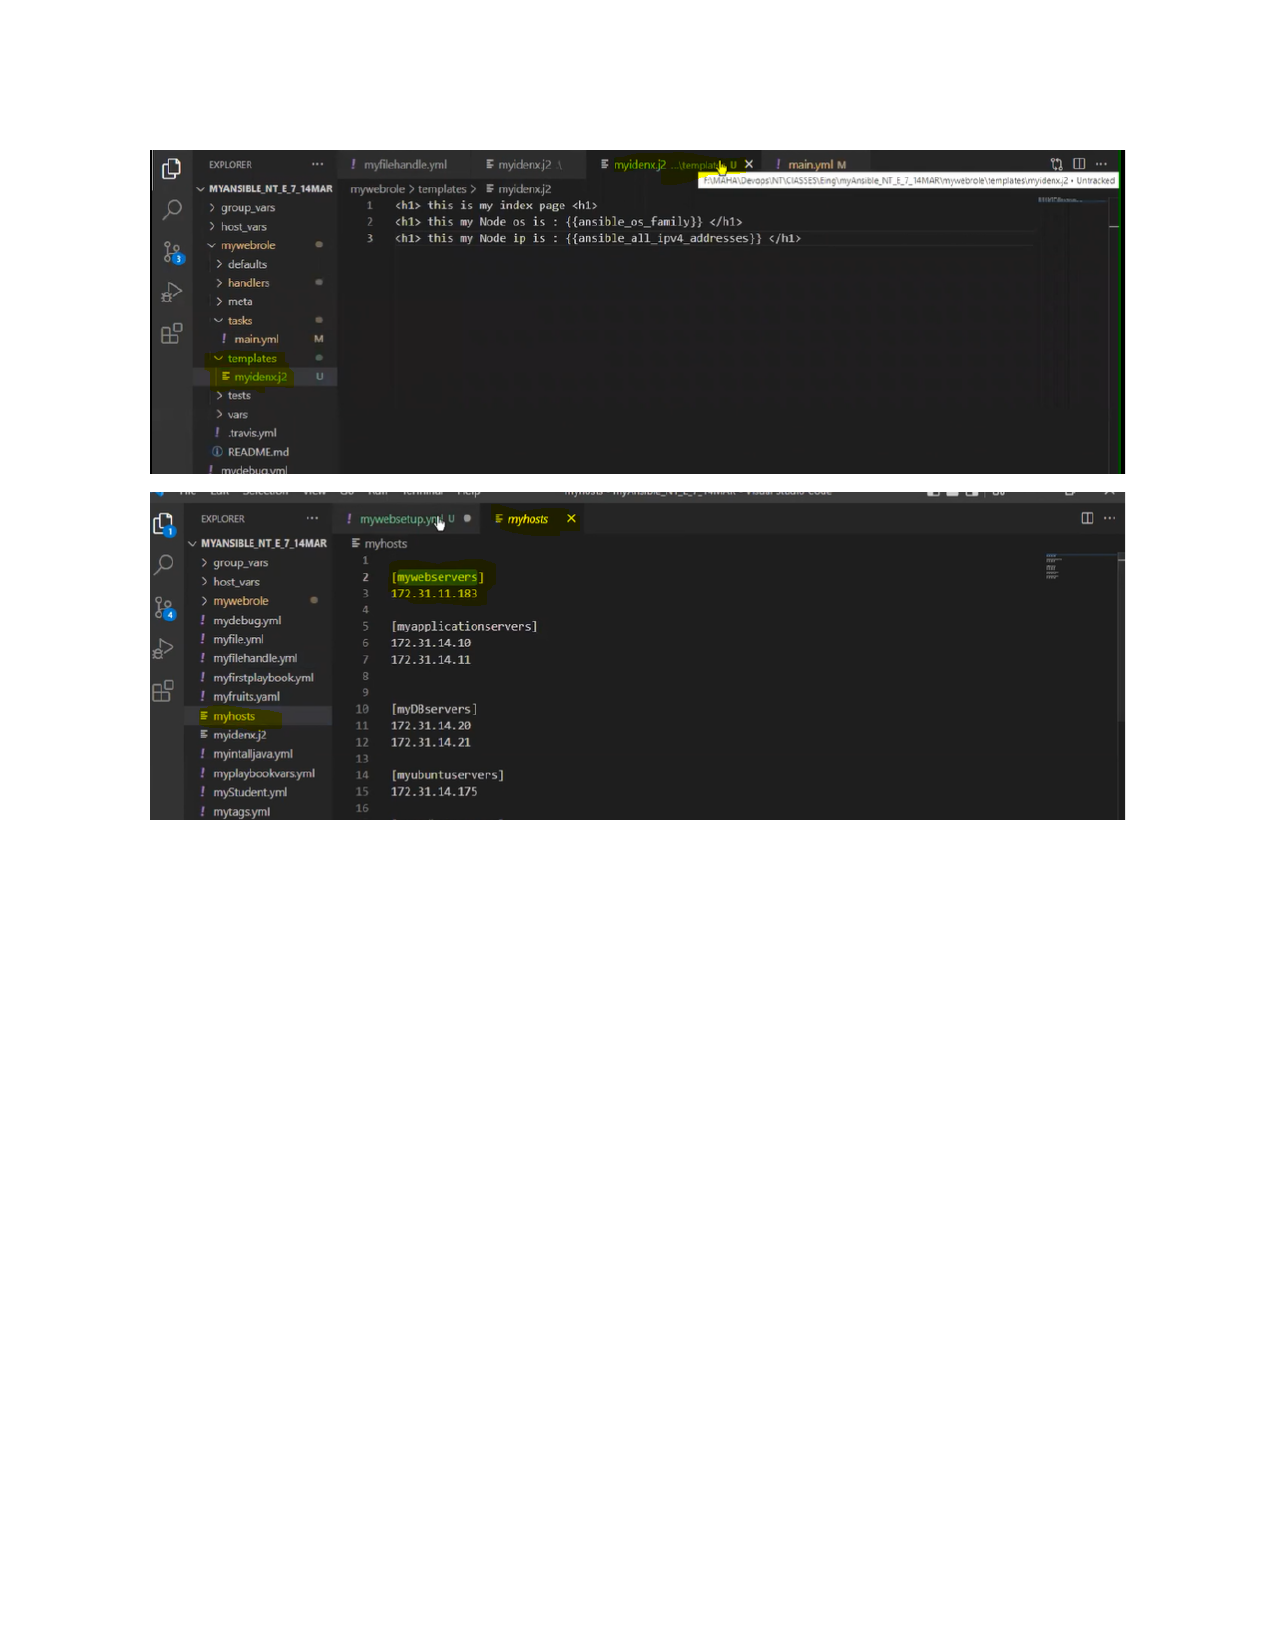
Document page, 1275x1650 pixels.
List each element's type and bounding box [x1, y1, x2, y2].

picture [150, 492, 1125, 820]
picture [150, 150, 1125, 474]
